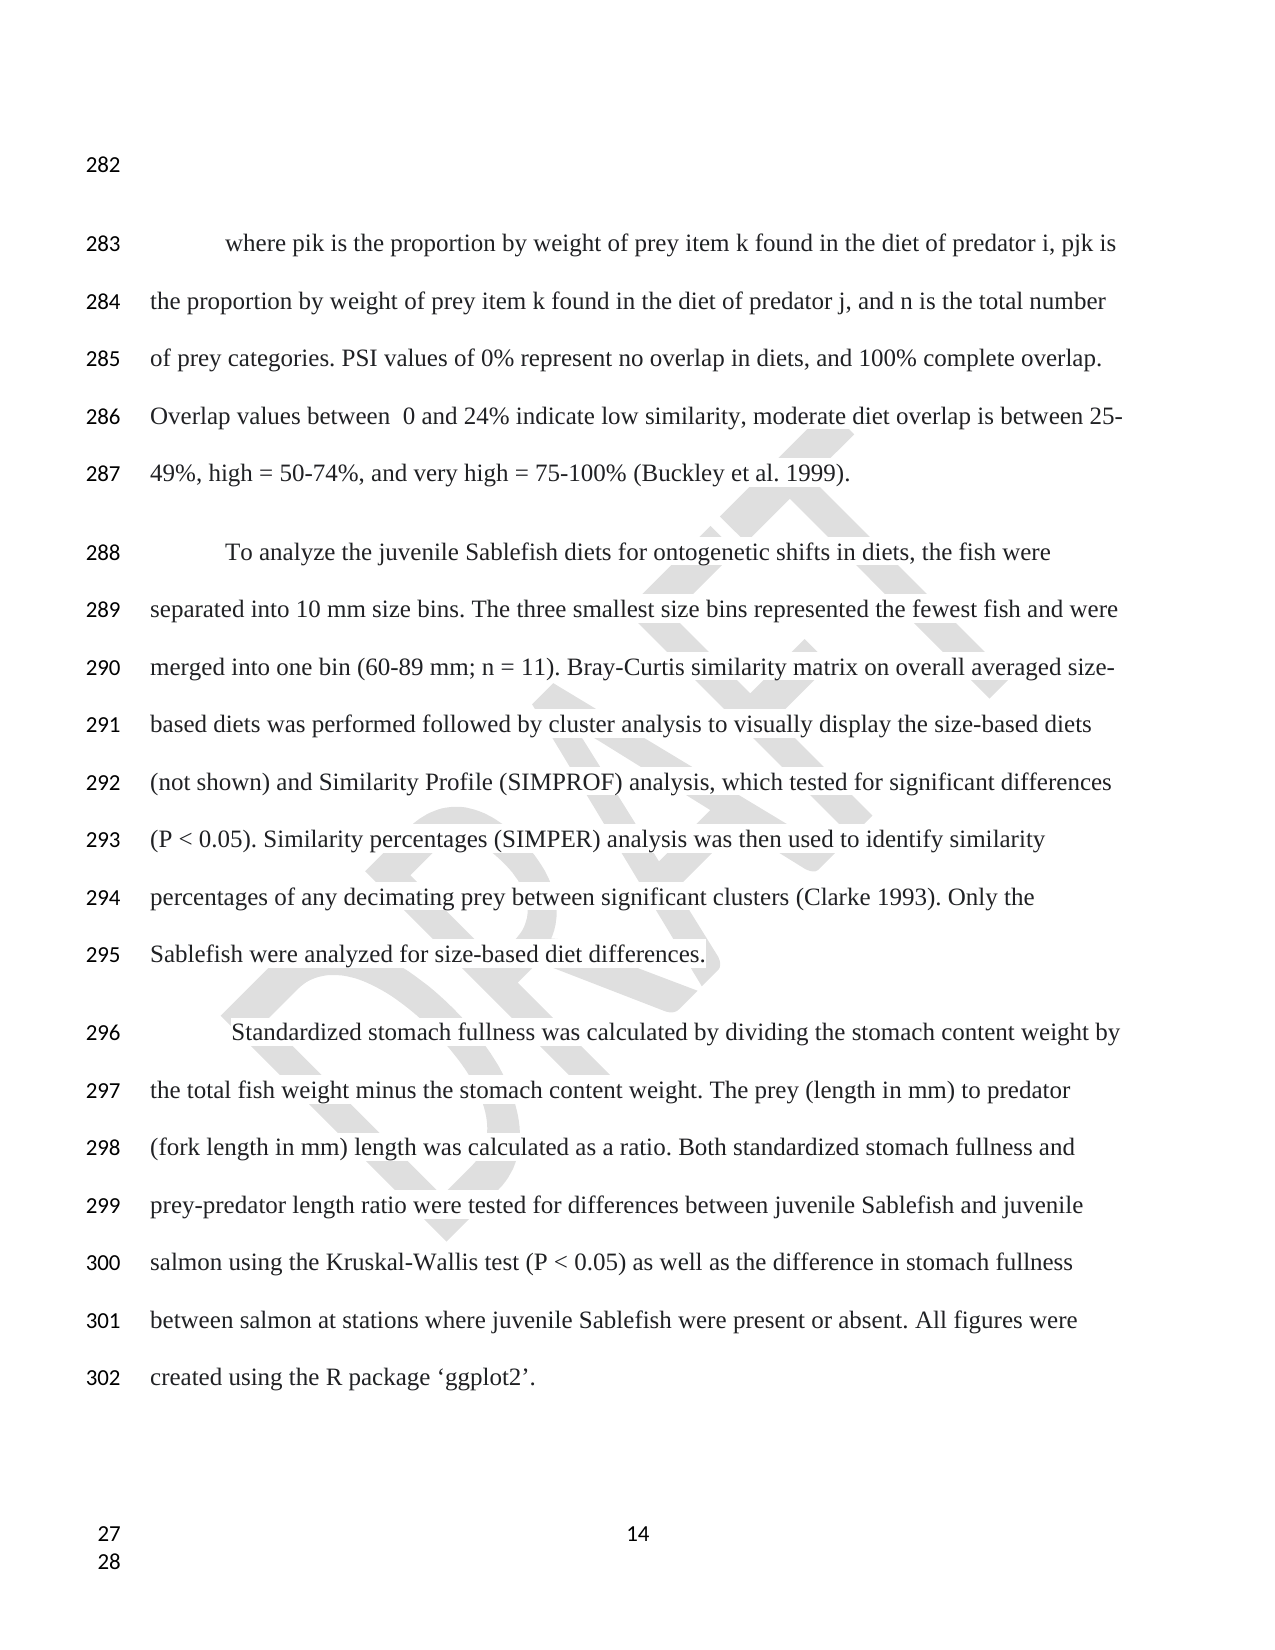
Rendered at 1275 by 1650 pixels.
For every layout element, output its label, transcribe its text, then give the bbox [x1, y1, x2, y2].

text To analyze the juvenile Sablefish diets for ontogenetic shifts in diets, the fish were separated into 10 mm size bins. The three smallest size bins represented the fewest fish and were merged into one bin (60-89 mm; n = 11). Bray-Curtis similarity matrix on overall averaged size-based diets was performed followed by cluster analysis to visually display the size-based diets (not shown) and Similarity Profile (SIMPROF) analysis, which tested for significant differences (P < 0.05). Similarity percentages (SIMPER) analysis was then used to identify similarity percentages of any decimating prey between significant clusters (Clarke 1993). Only the Sablefish were analyzed for size-based diet differences. [150, 537, 1125, 968]
text Standardized stomach fullness was calculated by dividing the stomach content weight by the total fish weight minus the stomach content weight. The prey (length in mm) to predator (fork length in mm) length was calculated as a ratio. Both standardized stomach fullness and prey-predator length ratio were tested for differences between juvenile Sablefish and juvenile salmon using the Kruskal-Wallis test (P < 0.05) as well as the difference in stomach fullness between salmon at stations where juvenile Sablefish were present or absent. All figures were created using the R package ‘ggplot2’. [150, 1017, 1125, 1391]
text where pik is the proportion by weight of prey item k found in the diet of predator i, pjk is the proportion by weight of prey item k found in the diet of predator j, and n is the total number of prey categories. PSI values of 0% represent no overlap in diets, and 100% complete overlap. Overlap values between 0 and 24% indicate low similarity, moderate diet overlap is between 25-49%, high = 50-74%, and very high = 75-100% (Buckley et al. 1999). [150, 228, 1125, 487]
